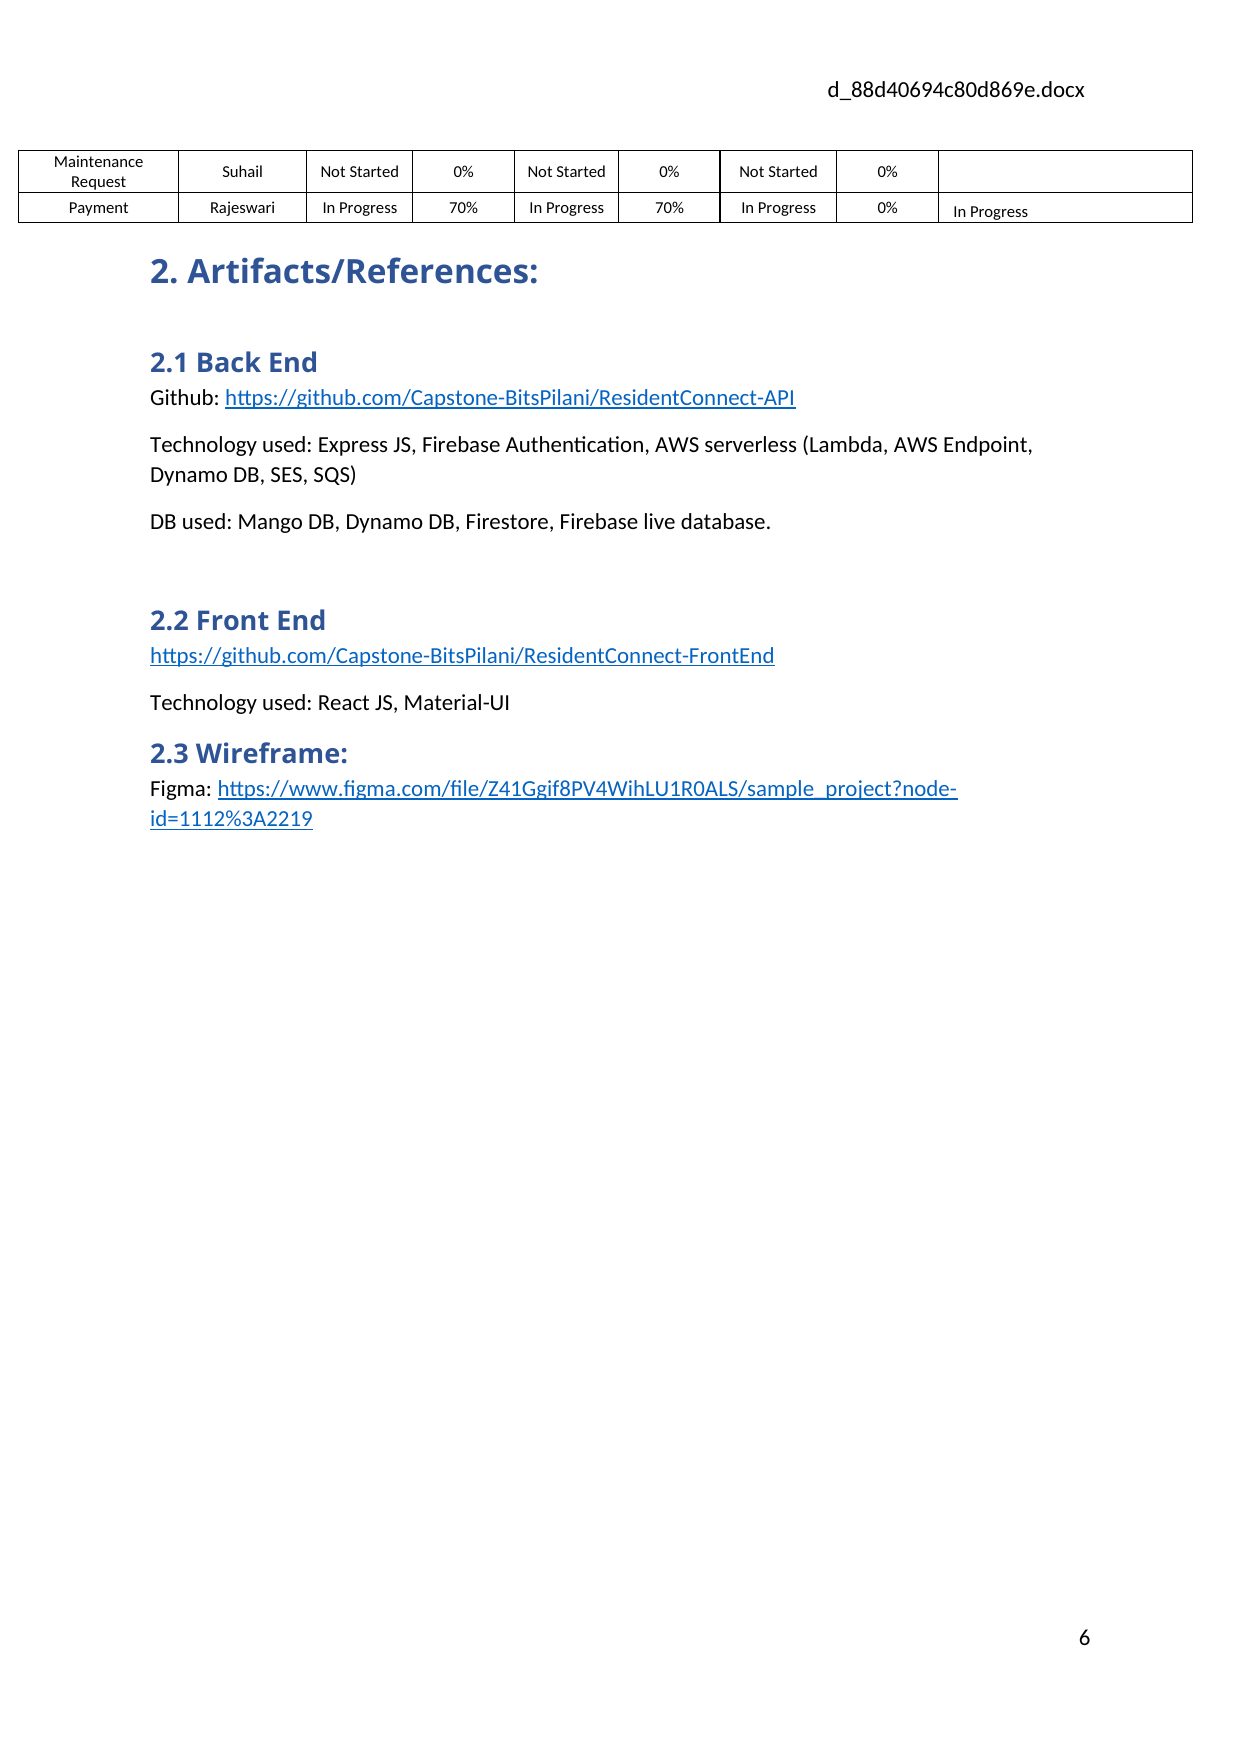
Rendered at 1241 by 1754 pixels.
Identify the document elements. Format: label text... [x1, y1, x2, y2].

text Figma: https://www.figma.com/file/Z41Ggif8PV4WihLU1R0ALS/sample_project?node-id=1112%3A2219 [150, 774, 1090, 833]
table_cell 0% [837, 151, 938, 192]
text https://github.com/Capstone-BitsPilani/ResidentConnect-FrontEnd [150, 641, 1090, 669]
table_cell 0% [619, 151, 719, 192]
table_cell Payment [19, 193, 178, 222]
table_cell Rajeswari [179, 193, 306, 222]
subtitle 2. Artifacts/References: [150, 248, 1090, 293]
table_cell In Progress [939, 193, 1192, 222]
table_cell In Progress [515, 193, 618, 222]
table_cell Not Started [307, 151, 412, 192]
table_cell In Progress [307, 193, 412, 222]
table_cell 70% [619, 193, 719, 222]
table_cell [939, 151, 1192, 192]
table_cell In Progress [721, 193, 836, 222]
subtitle 2.1 Back End [150, 343, 1090, 380]
text DB used: Mango DB, Dynamo DB, Firestore, Firebase live database. [150, 507, 1090, 535]
table_cell 0% [837, 193, 938, 222]
text Technology used: React JS, Material-UI [150, 688, 1090, 716]
table_cell Not Started [721, 151, 836, 192]
table_cell Maintenance Request [19, 151, 178, 192]
table_cell 70% [413, 193, 514, 222]
table_cell Suhail [179, 151, 306, 192]
subtitle 2.3 Wireframe: [150, 734, 1090, 771]
table_cell Not Started [515, 151, 618, 192]
text Github: https://github.com/Capstone-BitsPilani/ResidentConnect-API [150, 383, 1090, 411]
subtitle 2.2 Front End [150, 601, 1090, 638]
text Technology used: Express JS, Firebase Authentication, AWS serverless (Lambda, AWS Endpoint, Dynamo DB, SES, SQS) [150, 430, 1090, 488]
table_cell 0% [413, 151, 514, 192]
